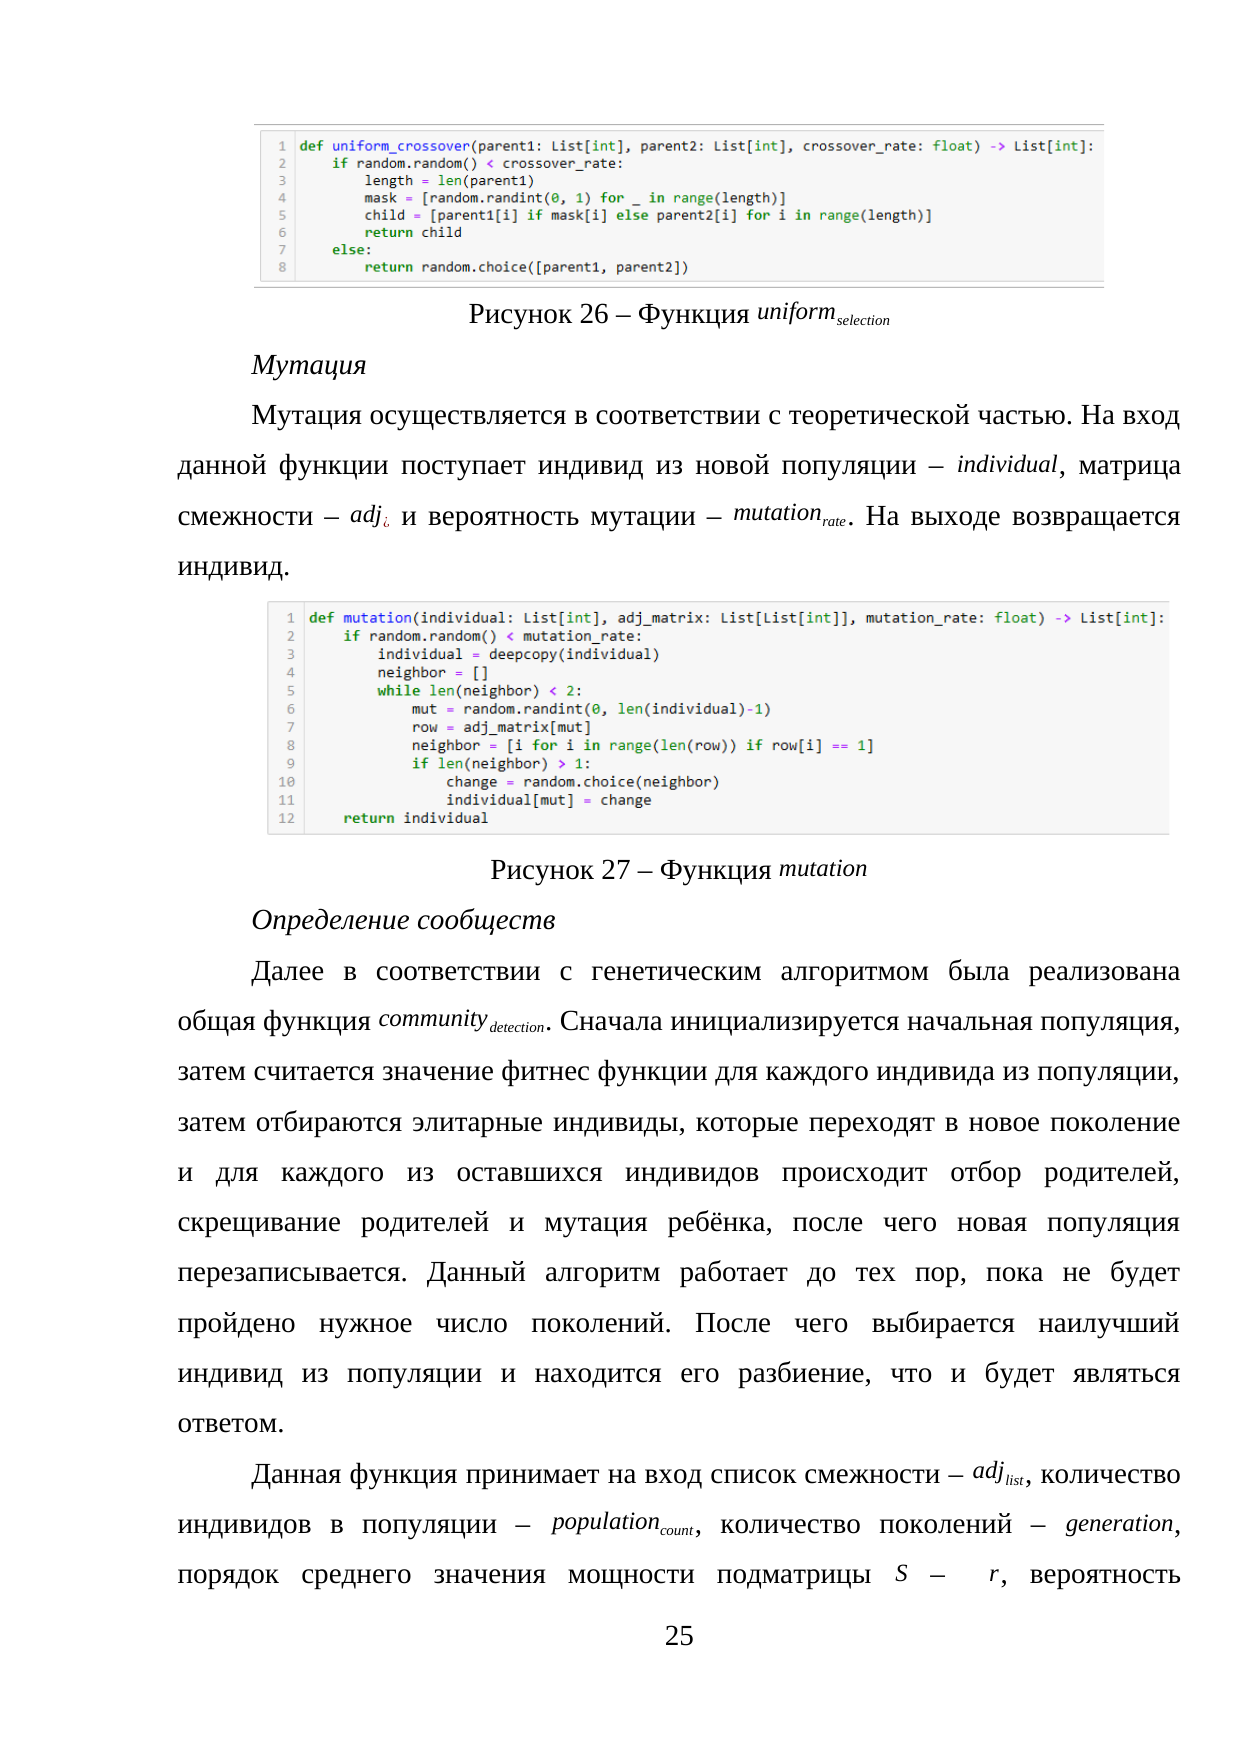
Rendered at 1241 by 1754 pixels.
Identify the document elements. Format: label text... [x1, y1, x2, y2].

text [177, 1456, 1181, 1590]
text Мутация [177, 347, 1181, 380]
text Далее в соответствии с генетическим алгоритмом была реализована общая функция . Сначала инициализируется начальная популяция, затем считается значение фитнес функции для каждого индивида из популяции, затем отбираются элитарные индивиды, которые переходят в новое поколение и для каждого из оставшихся индивидов происходит отбор родителей, скрещивание родителей и мутация ребёнка, после чего новая популяция перезаписывается. Данный алгоритм работает до тех пор, пока не будет пройдено нужное число поколений. После чего выбирается наилучший индивид из популяции и находится его разбиение, что и будет являться ответом. [177, 953, 1181, 1439]
text Мутация осуществляется в соответствии с теоретической частью. На вход данной функции поступает индивид из новой популяции – , матрица смежности – и вероятность мутации – . На выходе возвращается индивид. [177, 397, 1181, 582]
text Рисунок 26 – Функция [177, 296, 1181, 330]
picture [254, 118, 1105, 297]
picture [262, 598, 1170, 838]
text Рисунок 27 – Функция [177, 852, 1181, 886]
text Определение сообществ [177, 902, 1181, 936]
